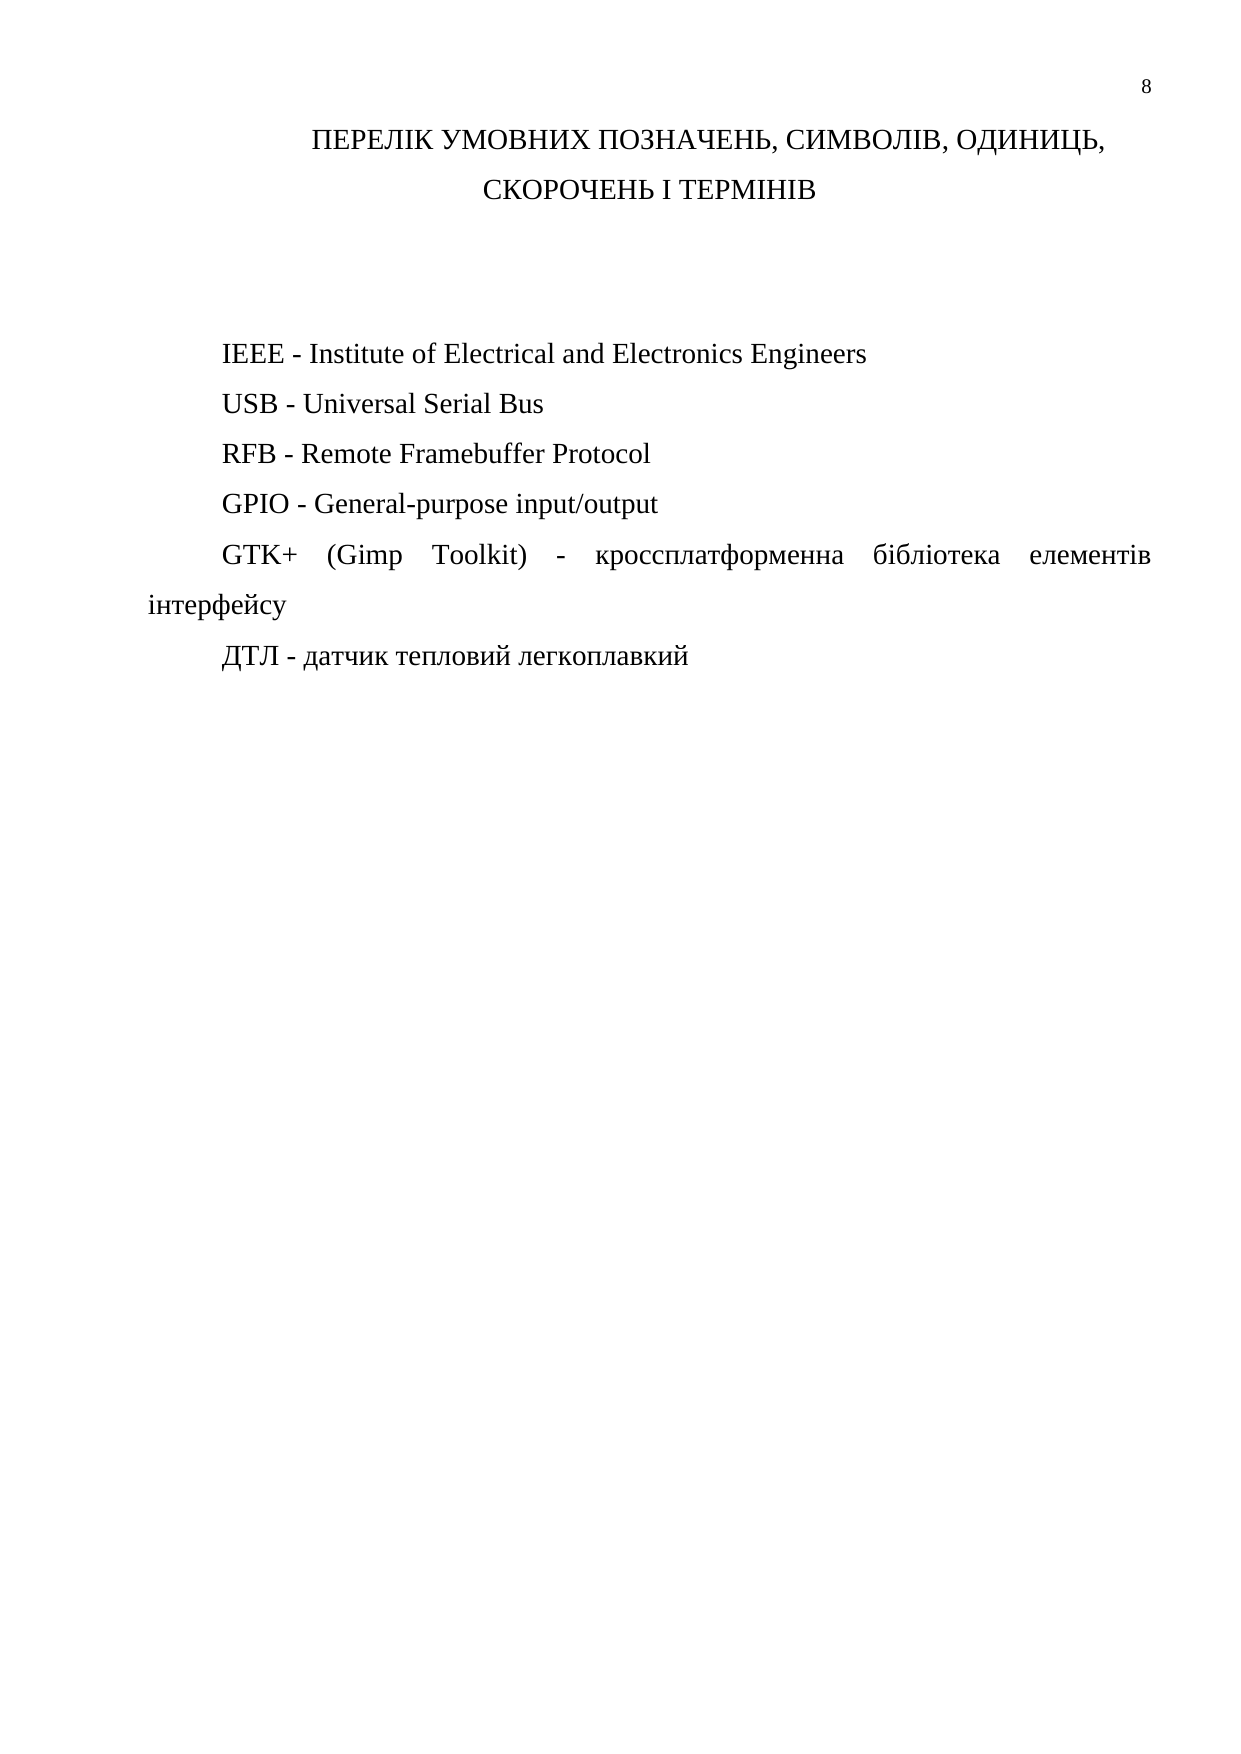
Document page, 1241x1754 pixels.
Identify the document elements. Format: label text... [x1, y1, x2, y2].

text USB - Universal Serial Bus [148, 386, 1152, 419]
text RFB - Remote Framebuffer Protocol [148, 436, 1152, 470]
text GTK+ (Gimp Toolkit) - кроссплатформенна бібліотека елементів інтерфейсу [148, 537, 1152, 621]
text IEEE - Institute of Electrical and Electronics Engineers [148, 336, 1152, 369]
text ПЕРЕЛІК УМОВНИХ ПОЗНАЧЕНЬ, СИМВОЛІВ, ОДИНИЦЬ, СКОРОЧЕНЬ І ТЕРМІНІВ [148, 122, 1152, 206]
text GPIO - General-purpose input/output [148, 487, 1152, 520]
text ДТЛ - датчик тепловий легкоплавкий [148, 638, 1152, 671]
